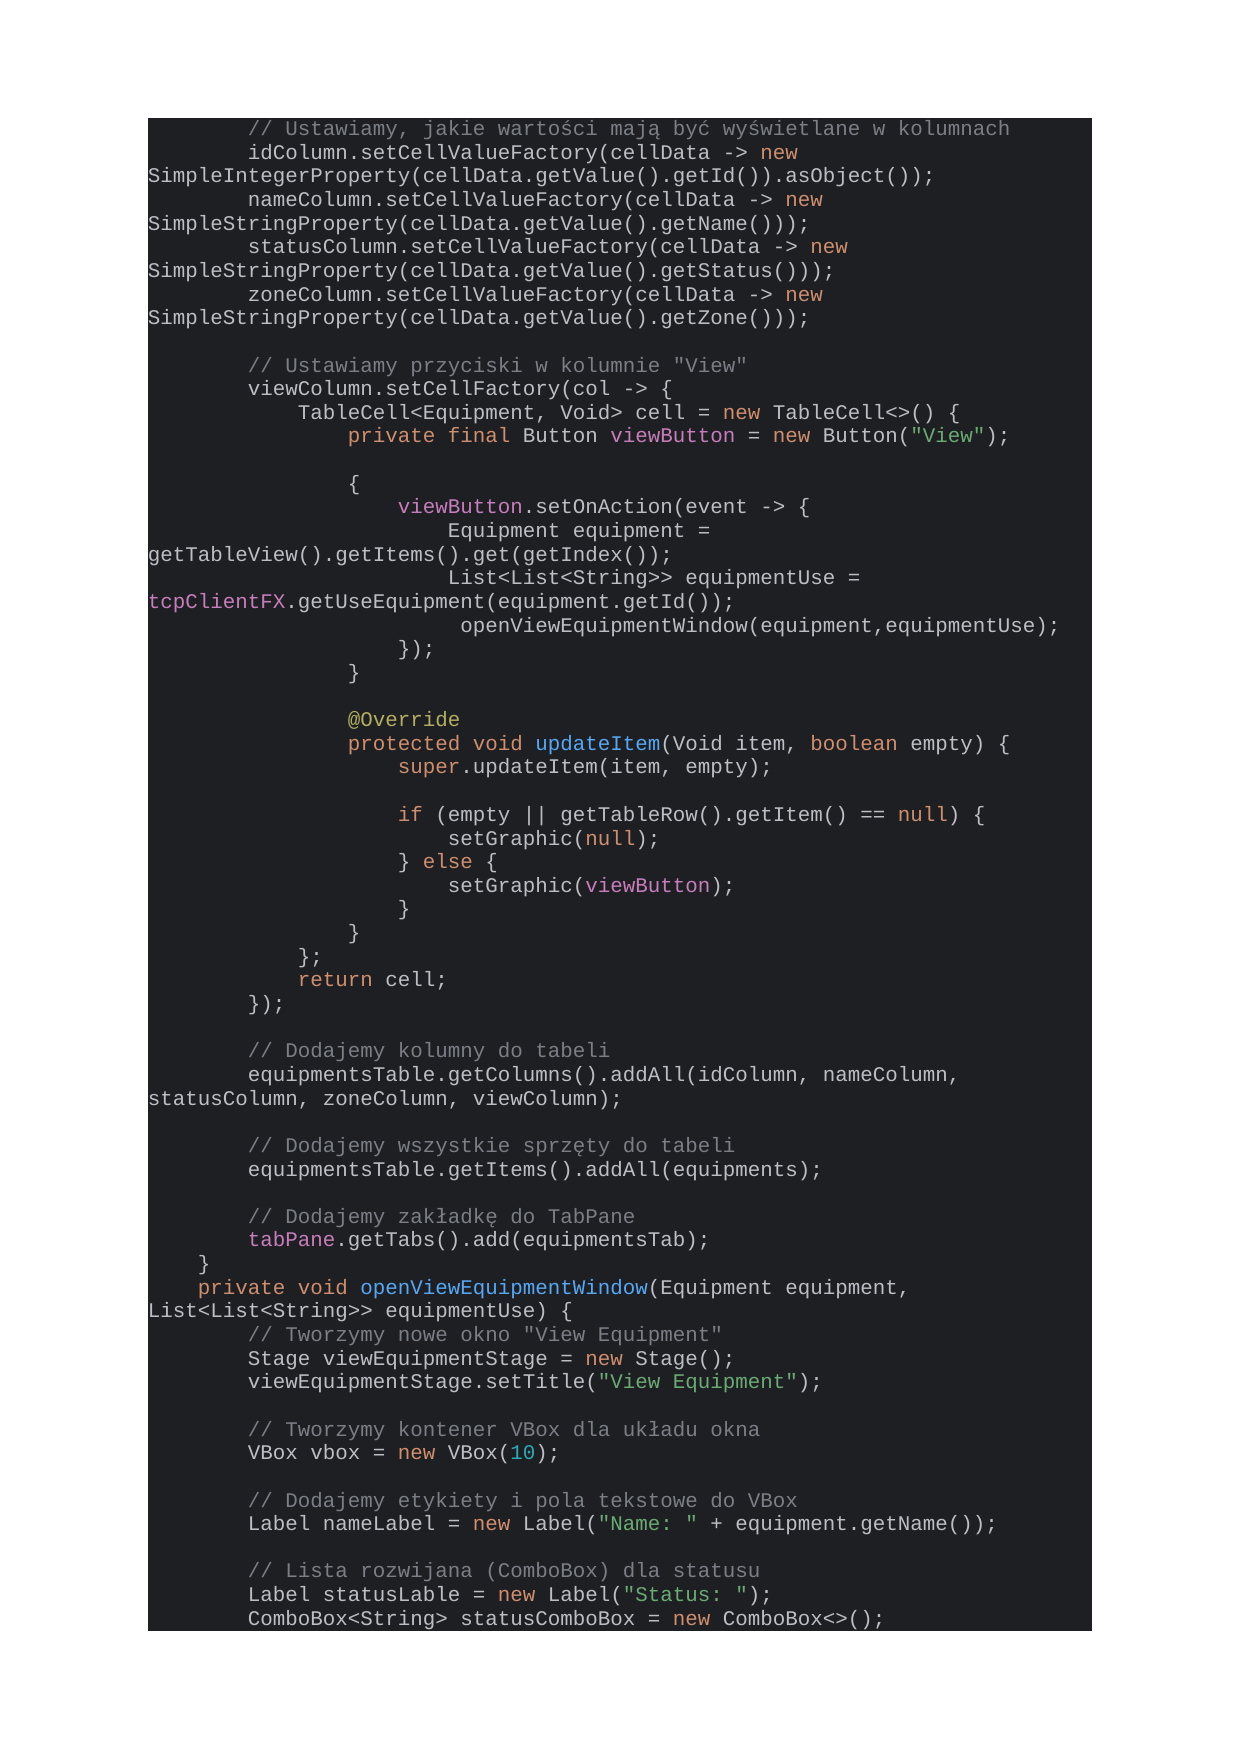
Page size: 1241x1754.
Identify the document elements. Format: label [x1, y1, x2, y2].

text [148, 118, 1092, 1631]
